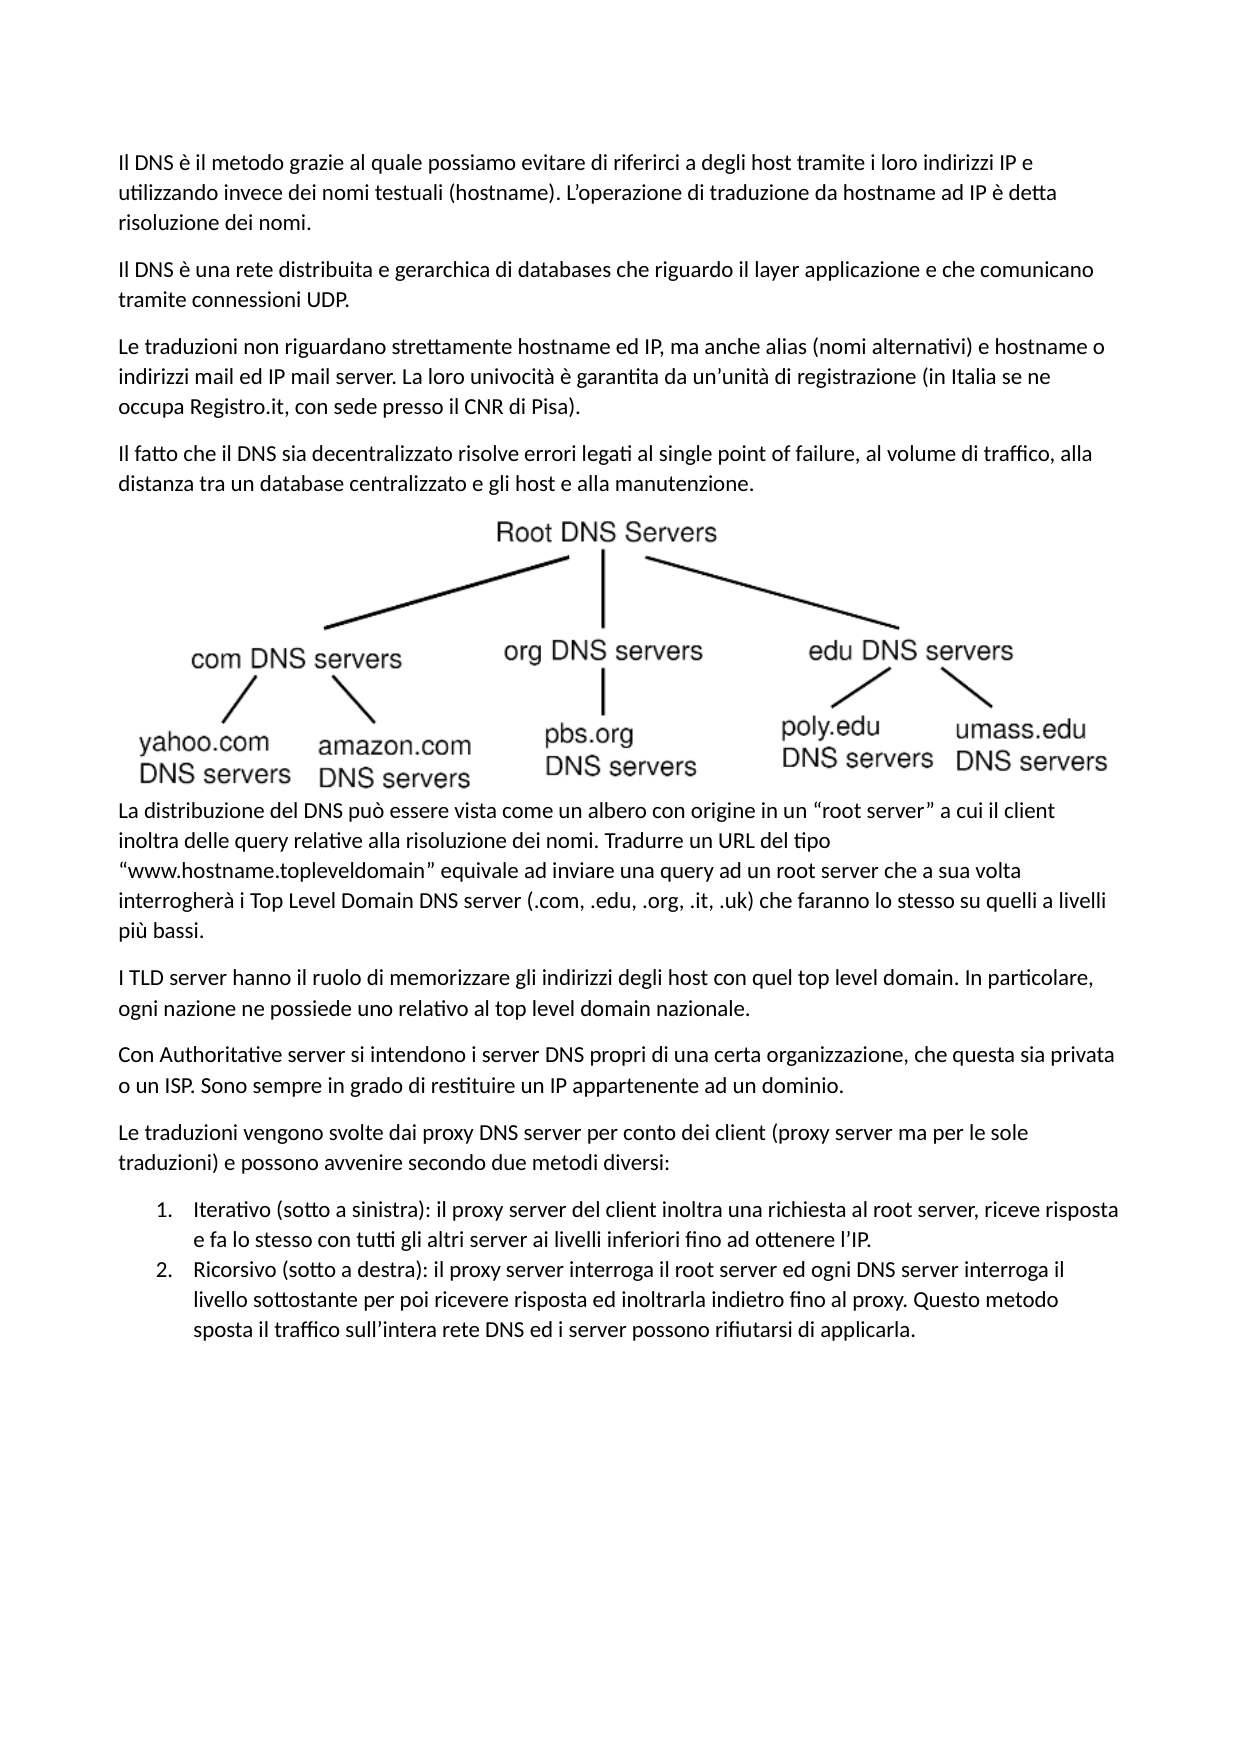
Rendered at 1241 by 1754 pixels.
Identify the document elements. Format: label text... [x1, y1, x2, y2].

list Ricorsivo (sotto a destra): il proxy server interroga il root server ed ogni DNS server interroga il livello sottostante per poi ricevere risposta ed inoltrarla indietro fino al proxy. Questo metodo sposta il traffico sull’intera rete DNS ed i server possono rifiutarsi di applicarla. [156, 1255, 1122, 1343]
text Il DNS è una rete distribuita e gerarchica di databases che riguardo il layer applicazione e che comunicano tramite connessioni UDP. [118, 255, 1122, 313]
text Con Authoritative server si intendono i server DNS propri di una certa organizzazione, che questa sia privata o un ISP. Sono sempre in grado di restituire un IP appartenente ad un dominio. [118, 1041, 1122, 1099]
text Le traduzioni vengono svolte dai proxy DNS server per conto dei client (proxy server ma per le sole traduzioni) e possono avvenire secondo due metodi diversi: [118, 1118, 1122, 1176]
list Iterativo (sotto a sinistra): il proxy server del client inoltra una richiesta al root server, riceve risposta e fa lo stesso con tutti gli altri server ai livelli inferiori fino ad ottenere l’IP. [156, 1195, 1122, 1253]
picture [118, 516, 1123, 794]
text Le traduzioni non riguardano strettamente hostname ed IP, ma anche alias (nomi alternativi) e hostname o indirizzi mail ed IP mail server. La loro univocità è garantita da un’unità di registrazione (in Italia se ne occupa Registro.it, con sede presso il CNR di Pisa). [118, 332, 1122, 420]
text La distribuzione del DNS può essere vista come un albero con origine in un “root server” a cui il client inoltra delle query relative alla risoluzione dei nomi. Tradurre un URL del tipo “www.hostname.topleveldomain” equivale ad inviare una query ad un root server che a sua volta interrogherà i Top Level Domain DNS server (.com, .edu, .org, .it, .uk) che faranno lo stesso su quelli a livelli più bassi. [118, 794, 1122, 944]
text Il fatto che il DNS sia decentralizzato risolve errori legati al single point of failure, al volume di traffico, alla distanza tra un database centralizzato e gli host e alla manutenzione. [118, 439, 1122, 497]
text Il DNS è il metodo grazie al quale possiamo evitare di riferirci a degli host tramite i loro indirizzi IP e utilizzando invece dei nomi testuali (hostname). L’operazione di traduzione da hostname ad IP è detta risoluzione dei nomi. [118, 148, 1122, 236]
text I TLD server hanno il ruolo di memorizzare gli indirizzi degli host con quel top level domain. In particolare, ogni nazione ne possiede uno relativo al top level domain nazionale. [118, 963, 1122, 1022]
